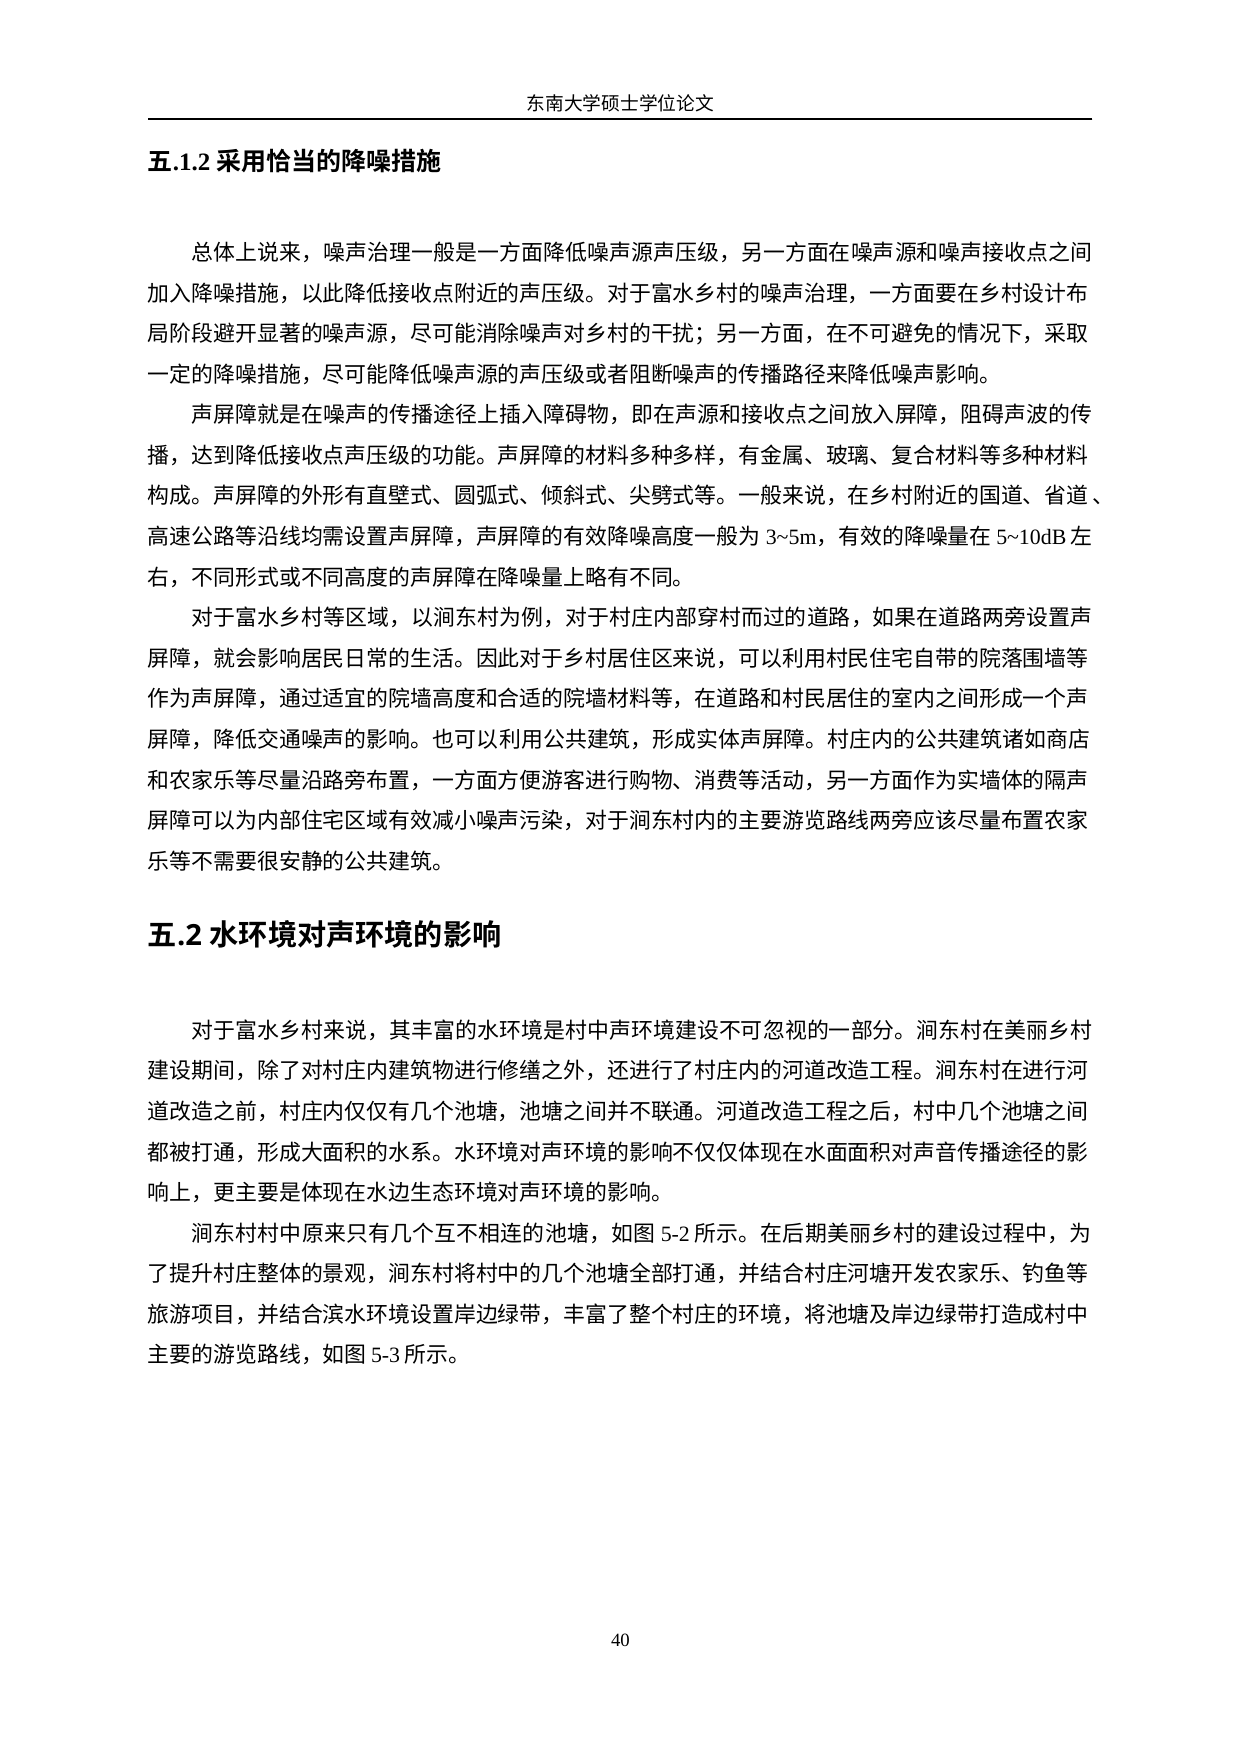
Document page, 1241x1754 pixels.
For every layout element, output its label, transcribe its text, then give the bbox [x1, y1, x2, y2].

text 涧东村村中原来只有几个互不相连的池塘，如图5-2所示。在后期美丽乡村的建设过程中，为了提升村庄整体的景观，涧东村将村中的几个池塘全部打通，并结合村庄河塘开发农家乐、钓鱼等旅游项目，并结合滨水环境设置岸边绿带，丰富了整个村庄的环境，将池塘及岸边绿带打造成村中主要的游览路线，如图5-3所示。 [148, 1215, 1092, 1369]
text 总体上说来，噪声治理一般是一方面降低噪声源声压级，另一方面在噪声源和噪声接收点之间加入降噪措施，以此降低接收点附近的声压级。对于富水乡村的噪声治理，一方面要在乡村设计布局阶段避开显著的噪声源，尽可能消除噪声对乡村的干扰；另一方面，在不可避免的情况下，采取一定的降噪措施，尽可能降低噪声源的声压级或者阻断噪声的传播路径来降低噪声影响。 [148, 234, 1092, 389]
text 水环境对声环境的影响 [148, 900, 1092, 965]
text 对于富水乡村等区域，以涧东村为例，对于村庄内部穿村而过的道路，如果在道路两旁设置声屏障，就会影响居民日常的生活。因此对于乡村居住区来说，可以利用村民住宅自带的院落围墙等作为声屏障，通过适宜的院墙高度和合适的院墙材料等，在道路和村民居住的室内之间形成一个声屏障，降低交通噪声的影响。也可以利用公共建筑，形成实体声屏障。村庄内的公共建筑诸如商店和农家乐等尽量沿路旁布置，一方面方便游客进行购物、消费等活动，另一方面作为实墙体的隔声屏障可以为内部住宅区域有效减小噪声污染，对于涧东村内的主要游览路线两旁应该尽量布置农家乐等不需要很安静的公共建筑。 [148, 600, 1092, 876]
text 声屏障就是在噪声的传播途径上插入障碍物，即在声源和接收点之间放入屏障，阻碍声波的传播，达到降低接收点声压级的功能。声屏障的材料多种多样，有金属、玻璃、复合材料等多种材料构成。声屏障的外形有直壁式、圆弧式、倾斜式、尖劈式等。一般来说，在乡村附近的国道、省道、高速公路等沿线均需设置声屏障，声屏障的有效降噪高度一般为3~5m，有效的降噪量在5~10dB左右，不同形式或不同高度的声屏障在降噪量上略有不同。 [148, 397, 1092, 592]
text 采用恰当的降噪措施 [148, 127, 1092, 192]
text 对于富水乡村来说，其丰富的水环境是村中声环境建设不可忽视的一部分。涧东村在美丽乡村建设期间，除了对村庄内建筑物进行修缮之外，还进行了村庄内的河道改造工程。涧东村在进行河道改造之前，村庄内仅仅有几个池塘，池塘之间并不联通。河道改造工程之后，村中几个池塘之间都被打通，形成大面积的水系。水环境对声环境的影响不仅仅体现在水面面积对声音传播途径的影响上，更主要是体现在水边生态环境对声环境的影响。 [148, 1012, 1092, 1207]
